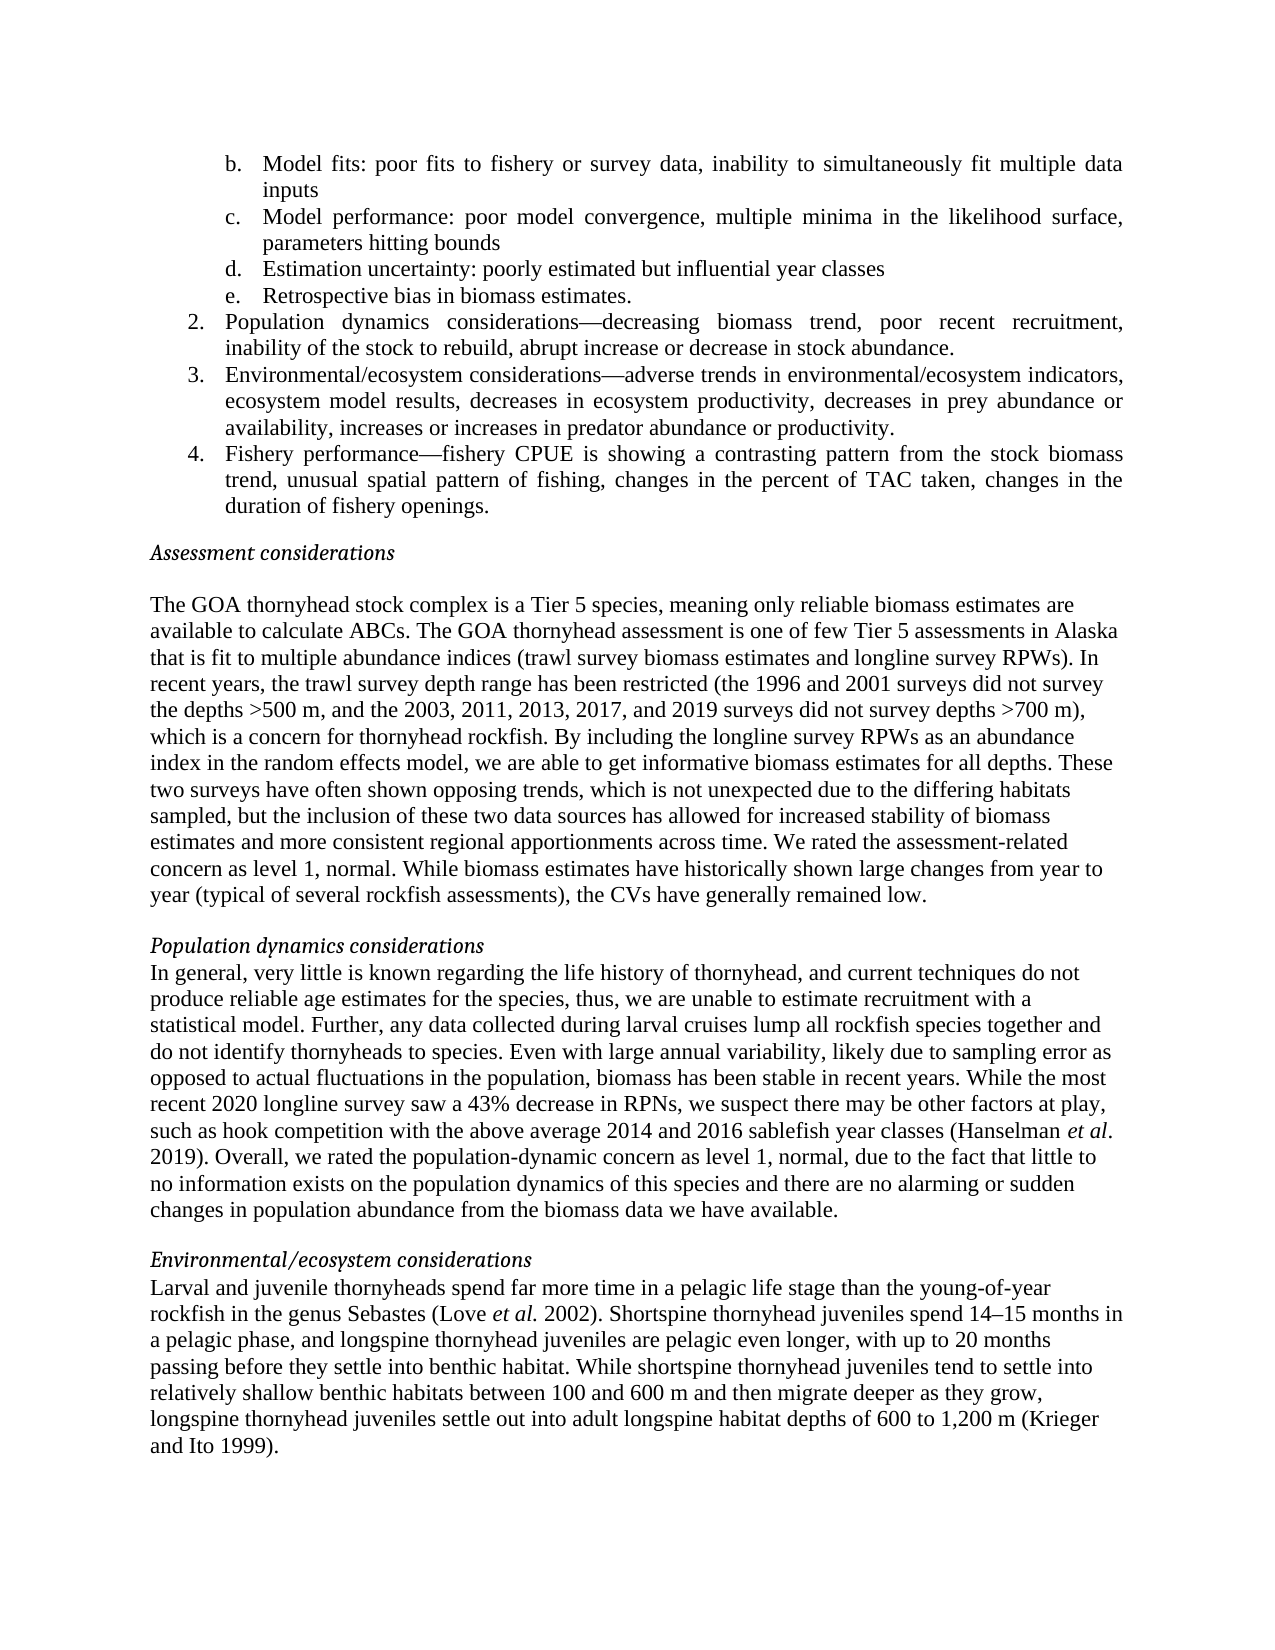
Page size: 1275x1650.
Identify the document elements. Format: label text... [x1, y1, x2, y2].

list Model performance: poor model convergence, multiple minima in the likelihood surface, parameters hitting bounds [225, 203, 1125, 255]
subtitle Population dynamics considerations [150, 932, 1125, 959]
list Estimation uncertainty: poorly estimated but influential year classes [225, 255, 1125, 282]
text The GOA thornyhead stock complex is a Tier 5 species, meaning only reliable biomass estimates are available to calculate ABCs. The GOA thornyhead assessment is one of few Tier 5 assessments in Alaska that is fit to multiple abundance indices (trawl survey biomass estimates and longline survey RPWs). In recent years, the trawl survey depth range has been restricted (the 1996 and 2001 surveys did not survey the depths >500 m, and the 2003, 2011, 2013, 2017, and 2019 surveys did not survey depths >700 m), which is a concern for thornyhead rockfish. By including the longline survey RPWs as an abundance index in the random effects model, we are able to get informative biomass estimates for all depths. These two surveys have often shown opposing trends, which is not unexpected due to the differing habitats sampled, but the inclusion of these two data sources has allowed for increased stability of biomass estimates and more consistent regional apportionments across time. We rated the assessment-related concern as level 1, normal. While biomass estimates have historically shown large changes from year to year (typical of several rockfish assessments), the CVs have generally remained low. [150, 591, 1125, 907]
subtitle Environmental/ecosystem considerations [150, 1247, 1125, 1274]
text In general, very little is known regarding the life history of thornyhead, and current techniques do not produce reliable age estimates for the species, thus, we are unable to estimate recruitment with a statistical model. Further, any data collected during larval cruises lump all rockfish species together and do not identify thornyheads to species. Even with large annual variability, likely due to sampling error as opposed to actual fluctuations in the population, biomass has been stable in recent years. While the most recent 2020 longline survey saw a 43% decrease in RPNs, we suspect there may be other factors at play, such as hook competition with the above average 2014 and 2016 sablefish year classes (Hanselman et al. 2019). Overall, we rated the population-dynamic concern as level 1, normal, due to the fact that little to no information exists on the population dynamics of this species and there are no alarming or sudden changes in population abundance from the biomass data we have available. [150, 959, 1125, 1222]
list Fishery performance—fishery CPUE is showing a contrasting pattern from the stock biomass trend, unusual spatial pattern of fishing, changes in the percent of TAC taken, changes in the duration of fishery openings. [187, 440, 1125, 519]
list Model fits: poor fits to fishery or survey data, inability to simultaneously fit multiple data inputs [225, 150, 1125, 203]
text Larval and juvenile thornyheads spend far more time in a pelagic life stage than the young-of-year rockfish in the genus Sebastes (Love et al. 2002). Shortspine thornyhead juveniles spend 14–15 months in a pelagic phase, and longspine thornyhead juveniles are pelagic even longer, with up to 20 months passing before they settle into benthic habitat. While shortspine thornyhead juveniles tend to settle into relatively shallow benthic habitats between 100 and 600 m and then migrate deeper as they grow, longspine thornyhead juveniles settle out into adult longspine habitat depths of 600 to 1,200 m (Krieger and Ito 1999). [150, 1274, 1125, 1458]
subtitle Assessment considerations [150, 540, 1125, 566]
list Retrospective bias in biomass estimates. [225, 282, 1125, 308]
list Population dynamics considerations—decreasing biomass trend, poor recent recruitment, inability of the stock to rebuild, abrupt increase or decrease in stock abundance. [187, 308, 1125, 361]
list Environmental/ecosystem considerations—adverse trends in environmental/ecosystem indicators, ecosystem model results, decreases in ecosystem productivity, decreases in prey abundance or availability, increases or increases in predator abundance or productivity. [187, 361, 1125, 440]
